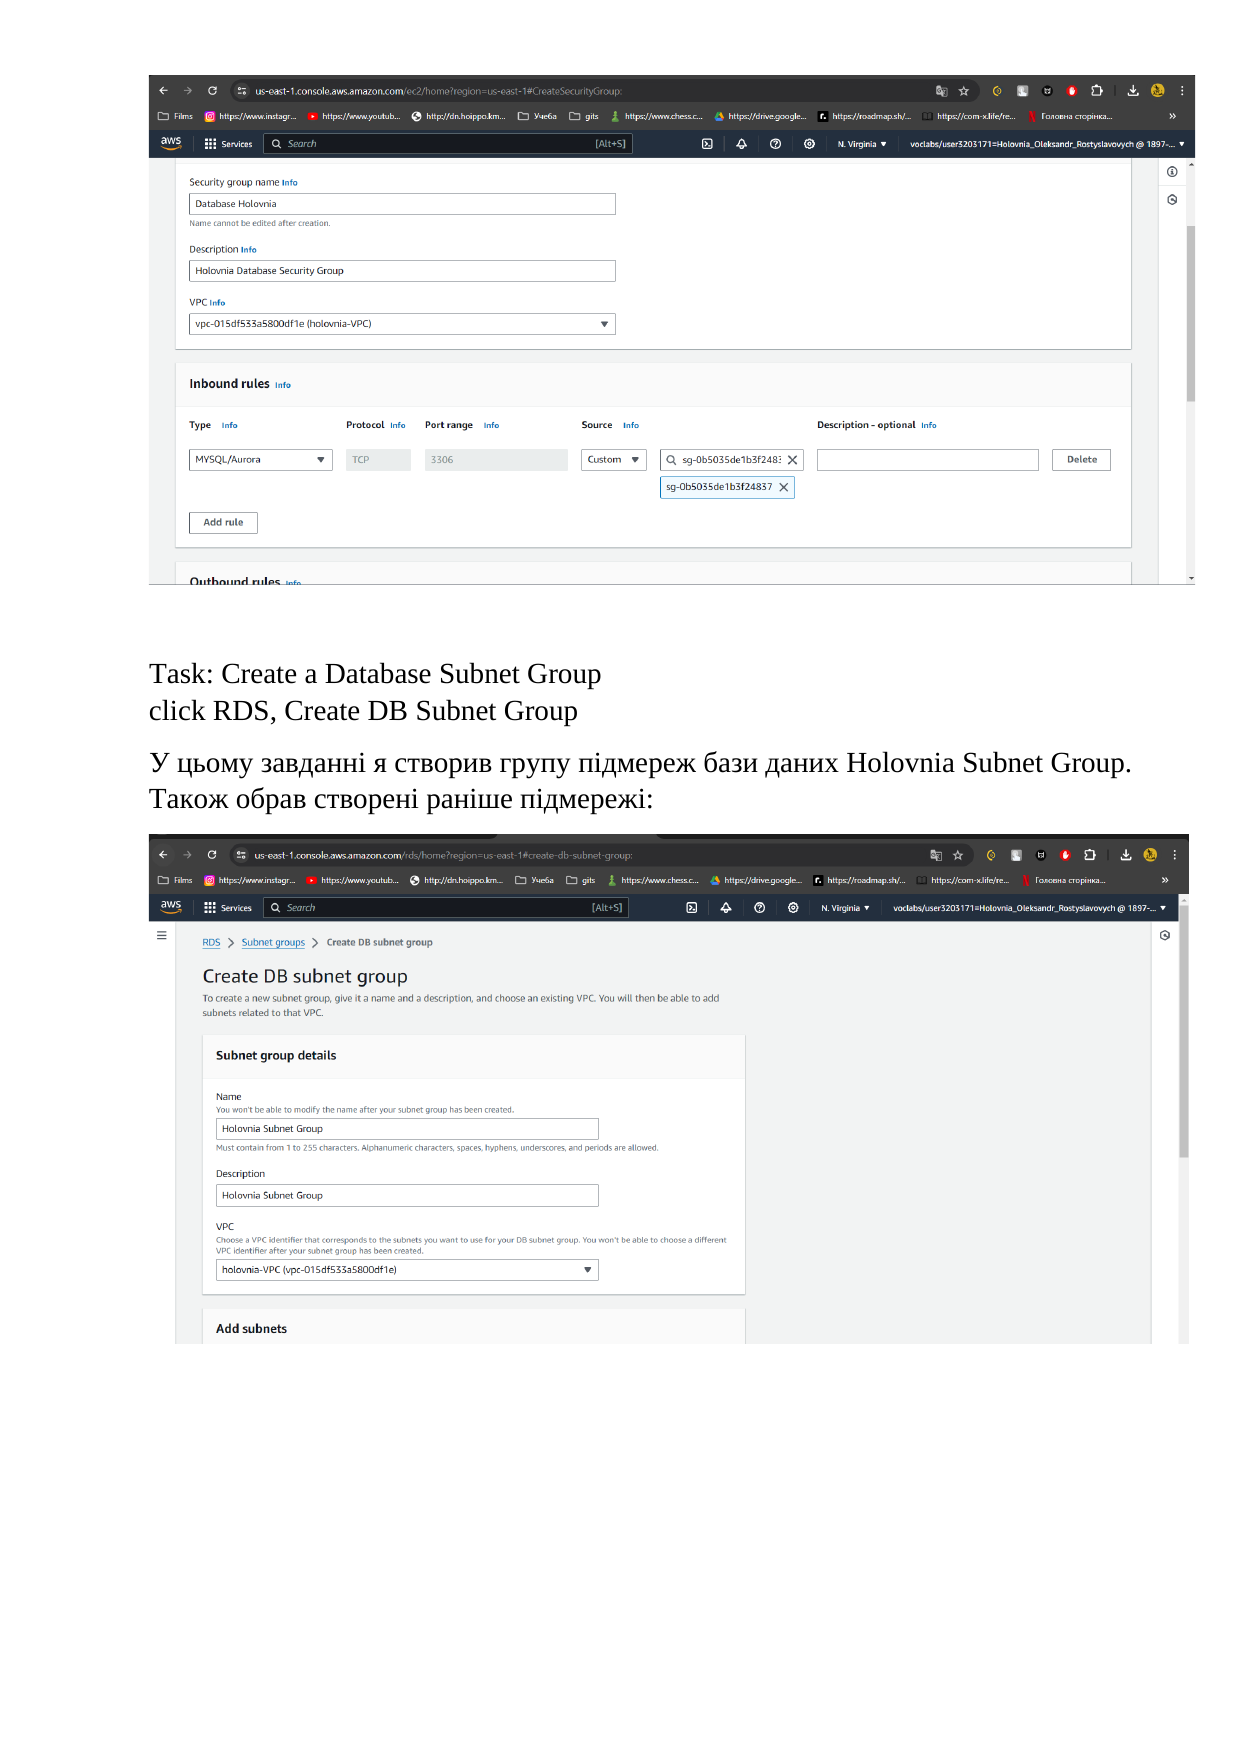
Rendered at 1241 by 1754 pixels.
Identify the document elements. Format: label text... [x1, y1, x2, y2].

text У цьому завданні я створив групу підмереж бази даних Holovnia Subnet Group. Також обрав створені раніше підмережі: [149, 745, 1165, 815]
picture [148, 834, 1189, 1344]
picture [148, 75, 1196, 585]
text Task: Create a Database Subnet Group click RDS, Create DB Subnet Group [149, 656, 1165, 726]
